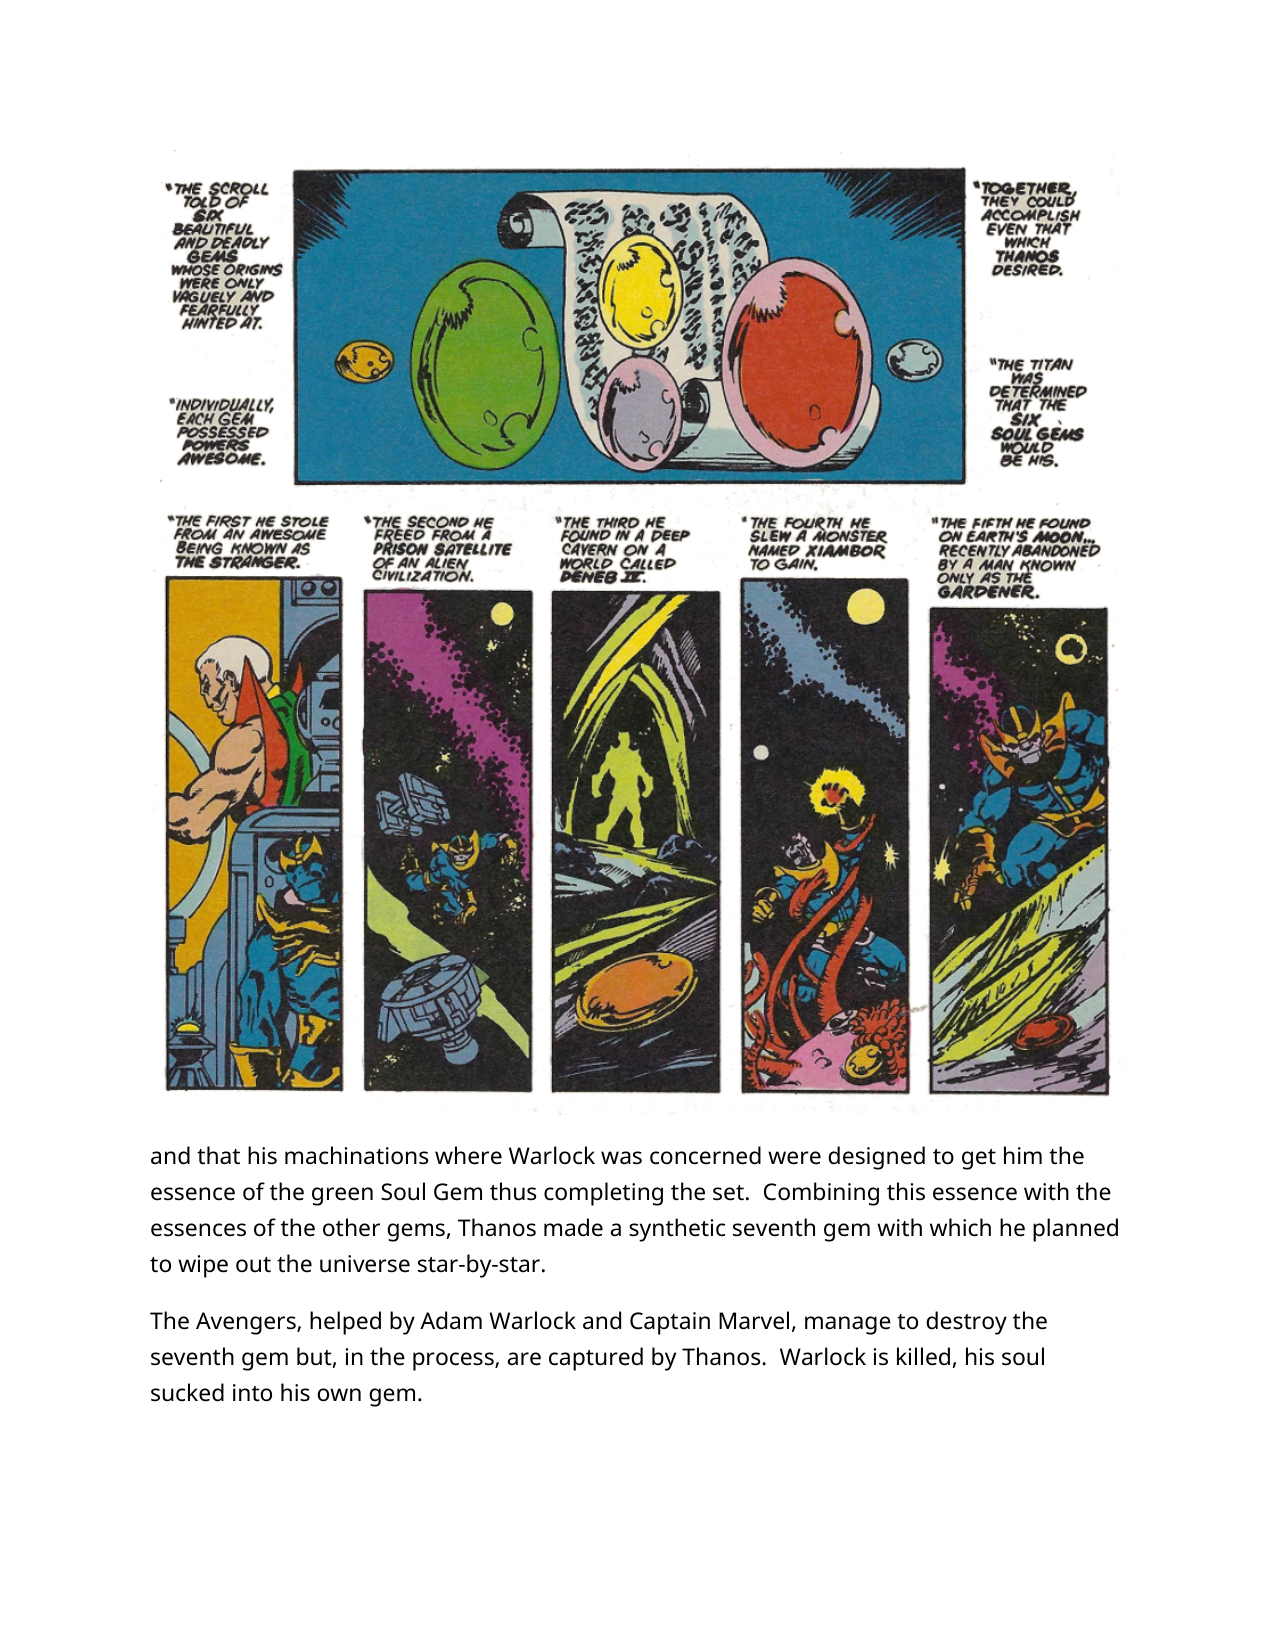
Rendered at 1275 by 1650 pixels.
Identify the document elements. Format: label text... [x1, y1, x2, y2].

picture [150, 150, 1125, 1115]
text and that his machinations where Warlock was concerned were designed to get him the essence of the green Soul Gem thus completing the set. Combining this essence with the essences of the other gems, Thanos made a synthetic seventh gem with which he planned to wipe out the universe star-by-star. [150, 1140, 1125, 1279]
text The Avengers, helped by Adam Warlock and Captain Marvel, manage to destroy the seventh gem but, in the process, are captured by Thanos. Warlock is killed, his soul sucked into his own gem. [150, 1305, 1125, 1408]
